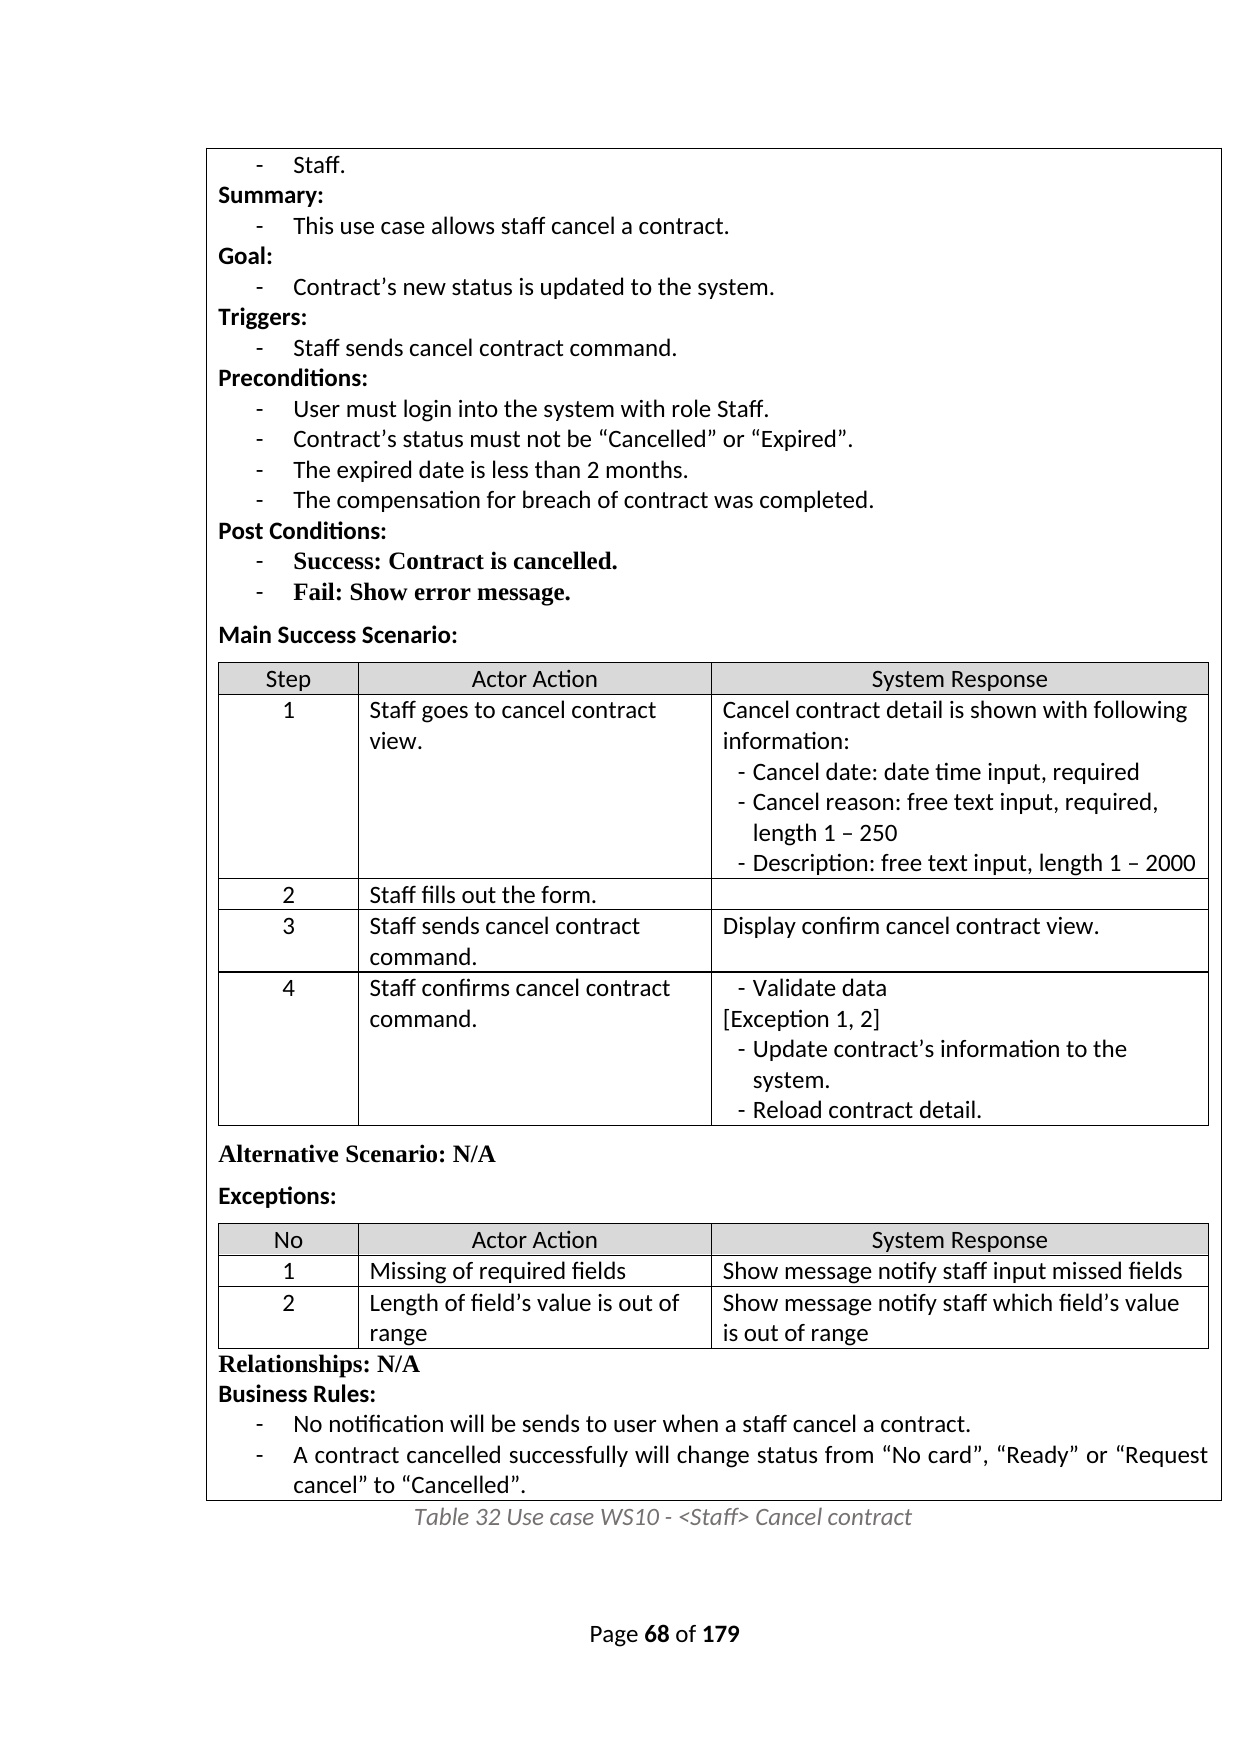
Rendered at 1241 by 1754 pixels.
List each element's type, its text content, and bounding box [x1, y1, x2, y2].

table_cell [207, 149, 1221, 1500]
text Table 32 Use case WS10 - <Staff> Cancel contract [207, 1501, 1122, 1532]
